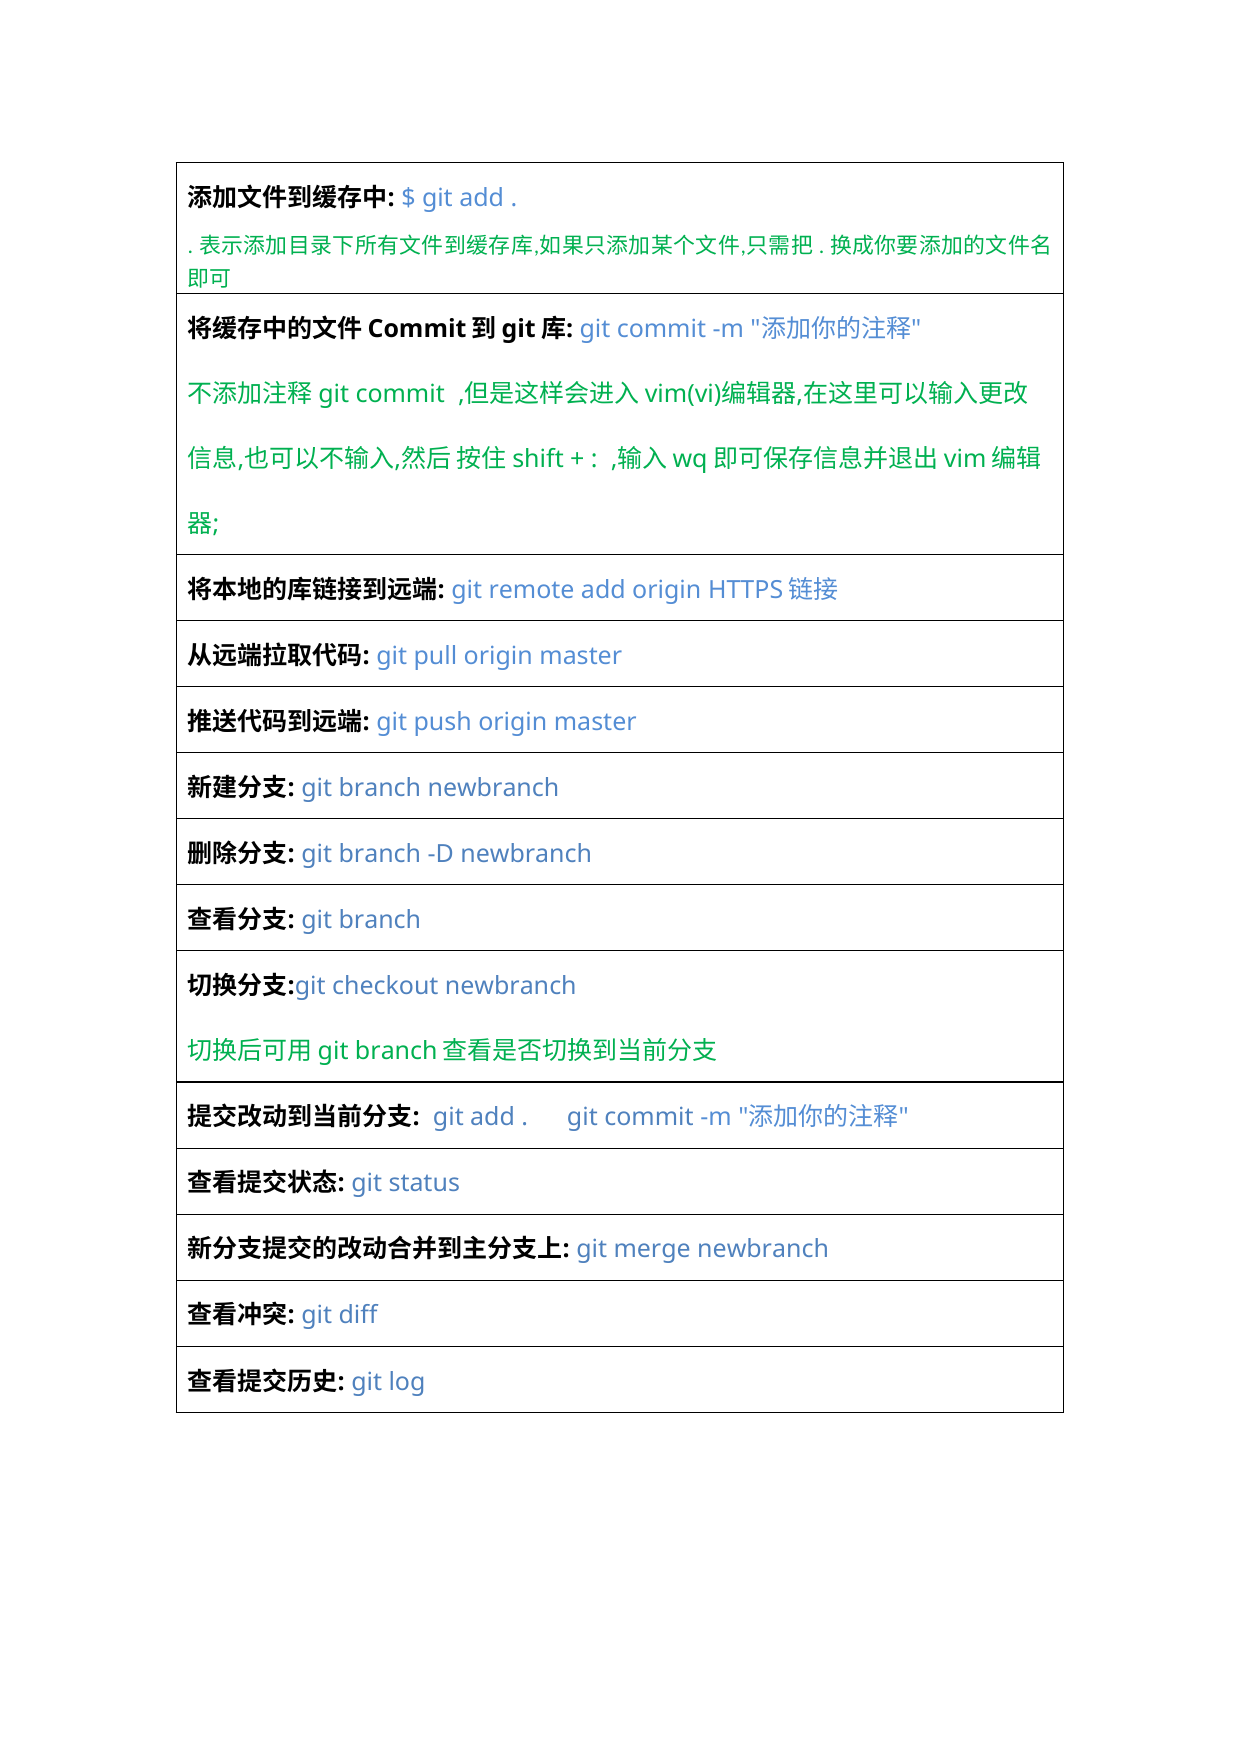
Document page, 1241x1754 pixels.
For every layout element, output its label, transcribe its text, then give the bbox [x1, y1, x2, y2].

table_cell 查看冲突: git diff [177, 1281, 1063, 1346]
table_cell 新分支提交的改动合并到主分支上: git merge newbranch [177, 1215, 1063, 1279]
table_cell 查看提交历史: git log [177, 1347, 1063, 1412]
table_cell 新建分支: git branch newbranch [177, 753, 1063, 818]
table_cell 推送代码到远端: git push origin master [177, 687, 1063, 752]
table_cell 删除分支: git branch -D newbranch [177, 819, 1063, 884]
table_header 添加文件到缓存中: $ git add . . 表示添加目录下所有文件到缓存库,如果只添加某个文件,只需把 . 换成你要添加的文件名即可 [177, 163, 1063, 293]
table_cell 将本地的库链接到远端: git remote add origin HTTPS链接 [177, 555, 1063, 620]
table_cell 提交改动到当前分支: git add . git commit -m "添加你的注释" [177, 1083, 1063, 1147]
table_cell 查看提交状态: git status [177, 1149, 1063, 1213]
table_cell 从远端拉取代码: git pull origin master [177, 621, 1063, 686]
table_cell 切换分支:git checkout newbranch 切换后可用git branch查看是否切换到当前分支 [177, 951, 1063, 1081]
table_cell 查看分支: git branch [177, 885, 1063, 950]
table_cell 将缓存中的文件Commit到git库: git commit -m "添加你的注释" 不添加注释 git commit ,但是这样会进入vim(vi)编辑器,在这里可以输入更改信息,也可以不输入,然后 按住 shift + : ,输入wq 即可保存信息并退出vim编辑器; [177, 294, 1063, 554]
